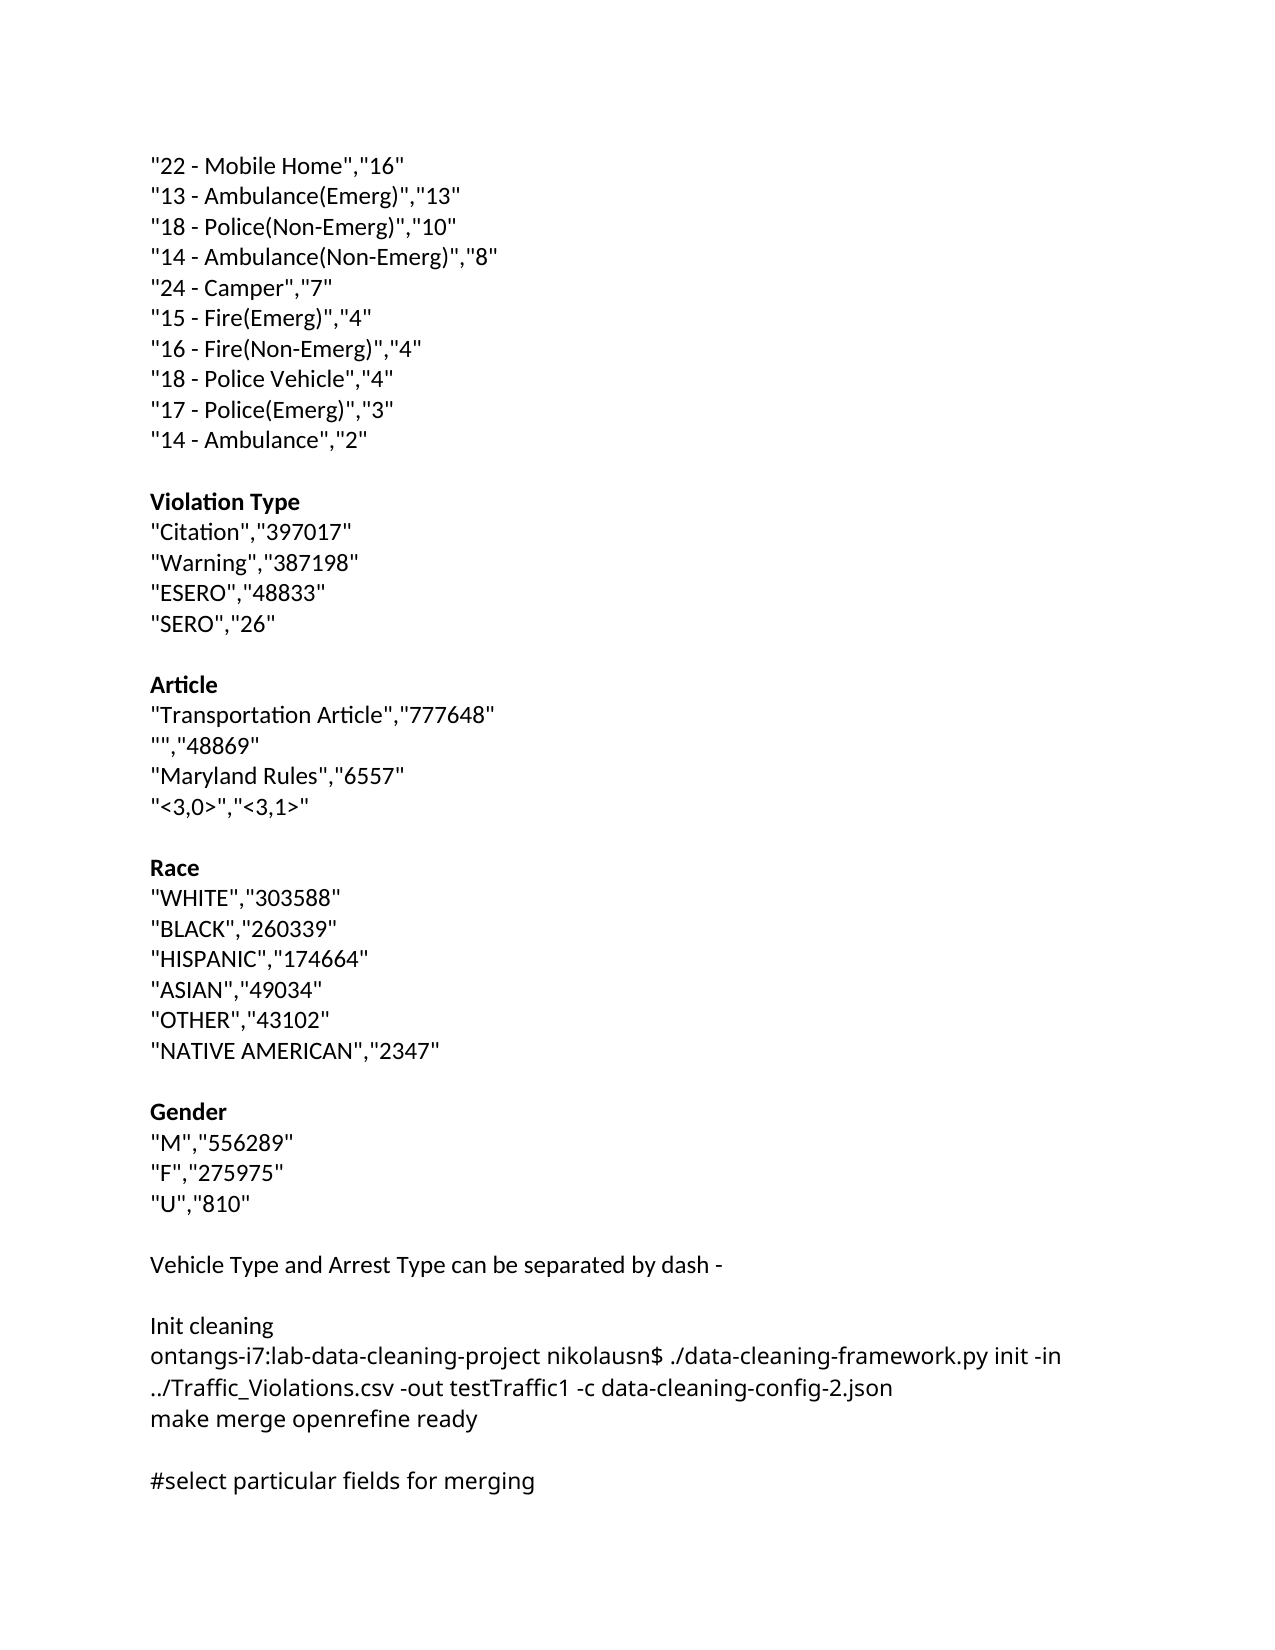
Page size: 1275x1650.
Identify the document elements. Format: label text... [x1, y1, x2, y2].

text "14 - Ambulance(Non-Emerg)","8" [150, 242, 1125, 272]
text "U","810" [150, 1188, 1125, 1218]
text "BLACK","260339" [150, 913, 1125, 943]
text "M","556289" [150, 1127, 1125, 1157]
text "17 - Police(Emerg)","3" [150, 394, 1125, 425]
text Race [150, 852, 1125, 882]
text ontangs-i7:lab-data-cleaning-project nikolausn$ ./data-cleaning-framework.py init -in ../Traffic_Violations.csv -out testTraffic1 -c data-cleaning-config-2.json [150, 1340, 1125, 1403]
text "Citation","397017" [150, 516, 1125, 547]
text "NATIVE AMERICAN","2347" [150, 1035, 1125, 1066]
text "WHITE","303588" [150, 882, 1125, 913]
text Article [150, 669, 1125, 699]
text make merge openrefine ready [150, 1403, 1125, 1434]
text Vehicle Type and Arrest Type can be separated by dash - [150, 1249, 1125, 1279]
text "Warning","387198" [150, 547, 1125, 577]
text "","48869" [150, 730, 1125, 760]
text "HISPANIC","174664" [150, 943, 1125, 974]
text "16 - Fire(Non-Emerg)","4" [150, 333, 1125, 364]
text "18 - Police(Non-Emerg)","10" [150, 211, 1125, 242]
text "22 - Mobile Home","16" [150, 150, 1125, 181]
text "OTHER","43102" [150, 1004, 1125, 1035]
text Init cleaning [150, 1310, 1125, 1340]
text "14 - Ambulance","2" [150, 425, 1125, 455]
text "SERO","26" [150, 608, 1125, 638]
text "Transportation Article","777648" [150, 699, 1125, 730]
text "Maryland Rules","6557" [150, 760, 1125, 791]
text #select particular fields for merging [150, 1465, 1125, 1497]
text "13 - Ambulance(Emerg)","13" [150, 181, 1125, 211]
text "<3,0>","<3,1>" [150, 791, 1125, 821]
text Gender [150, 1096, 1125, 1127]
text "F","275975" [150, 1157, 1125, 1188]
text "ASIAN","49034" [150, 974, 1125, 1004]
text "15 - Fire(Emerg)","4" [150, 303, 1125, 333]
text "ESERO","48833" [150, 577, 1125, 608]
text "24 - Camper","7" [150, 272, 1125, 303]
text Violation Type [150, 486, 1125, 516]
text "18 - Police Vehicle","4" [150, 364, 1125, 394]
